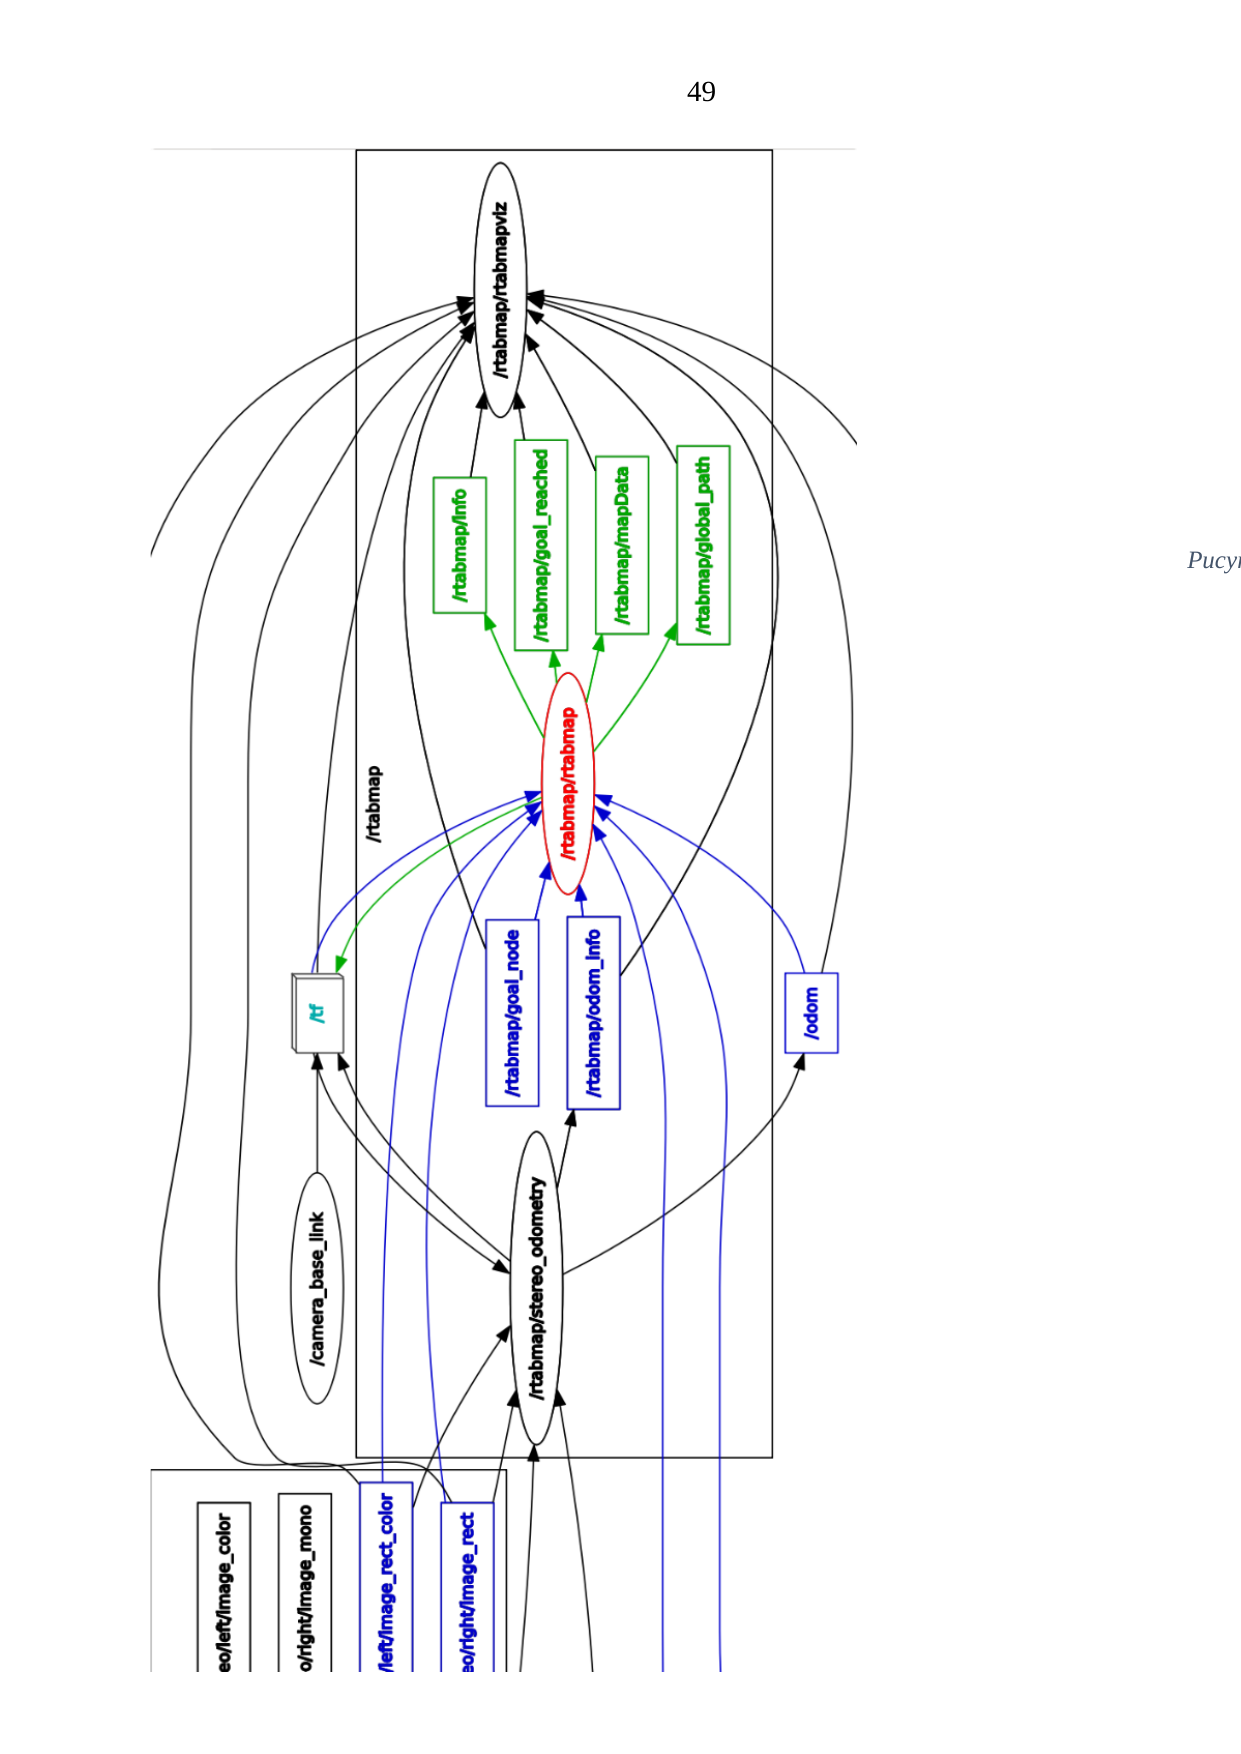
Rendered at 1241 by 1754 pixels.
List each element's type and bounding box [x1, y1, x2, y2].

picture [151, 150, 857, 1671]
